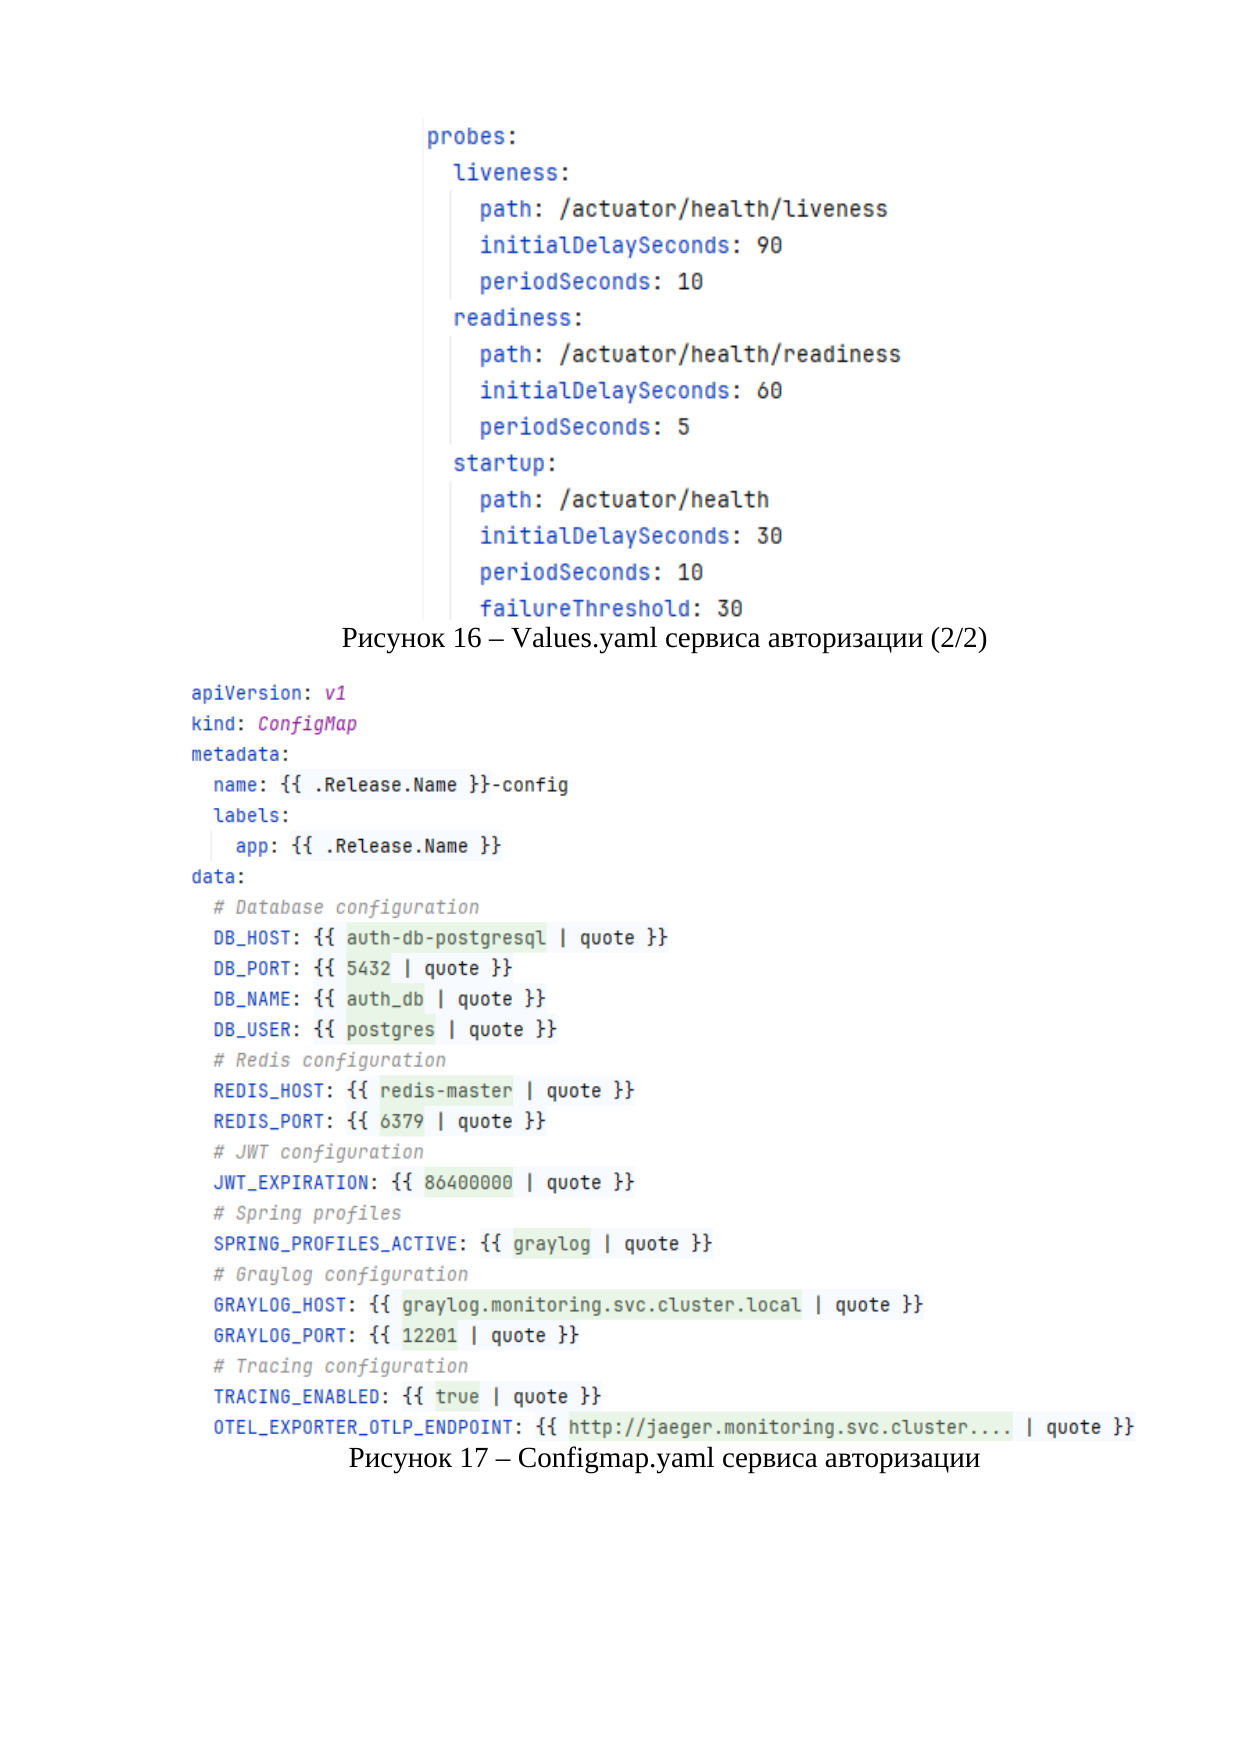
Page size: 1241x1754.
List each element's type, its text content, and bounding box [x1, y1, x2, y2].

picture [422, 118, 907, 620]
text Рисунок 16 – Values.yaml сервиса авторизации (2/2) [177, 620, 1152, 653]
picture [191, 680, 1138, 1441]
text Рисунок 17 – Configmap.yaml сервиса авторизации [177, 1441, 1152, 1474]
